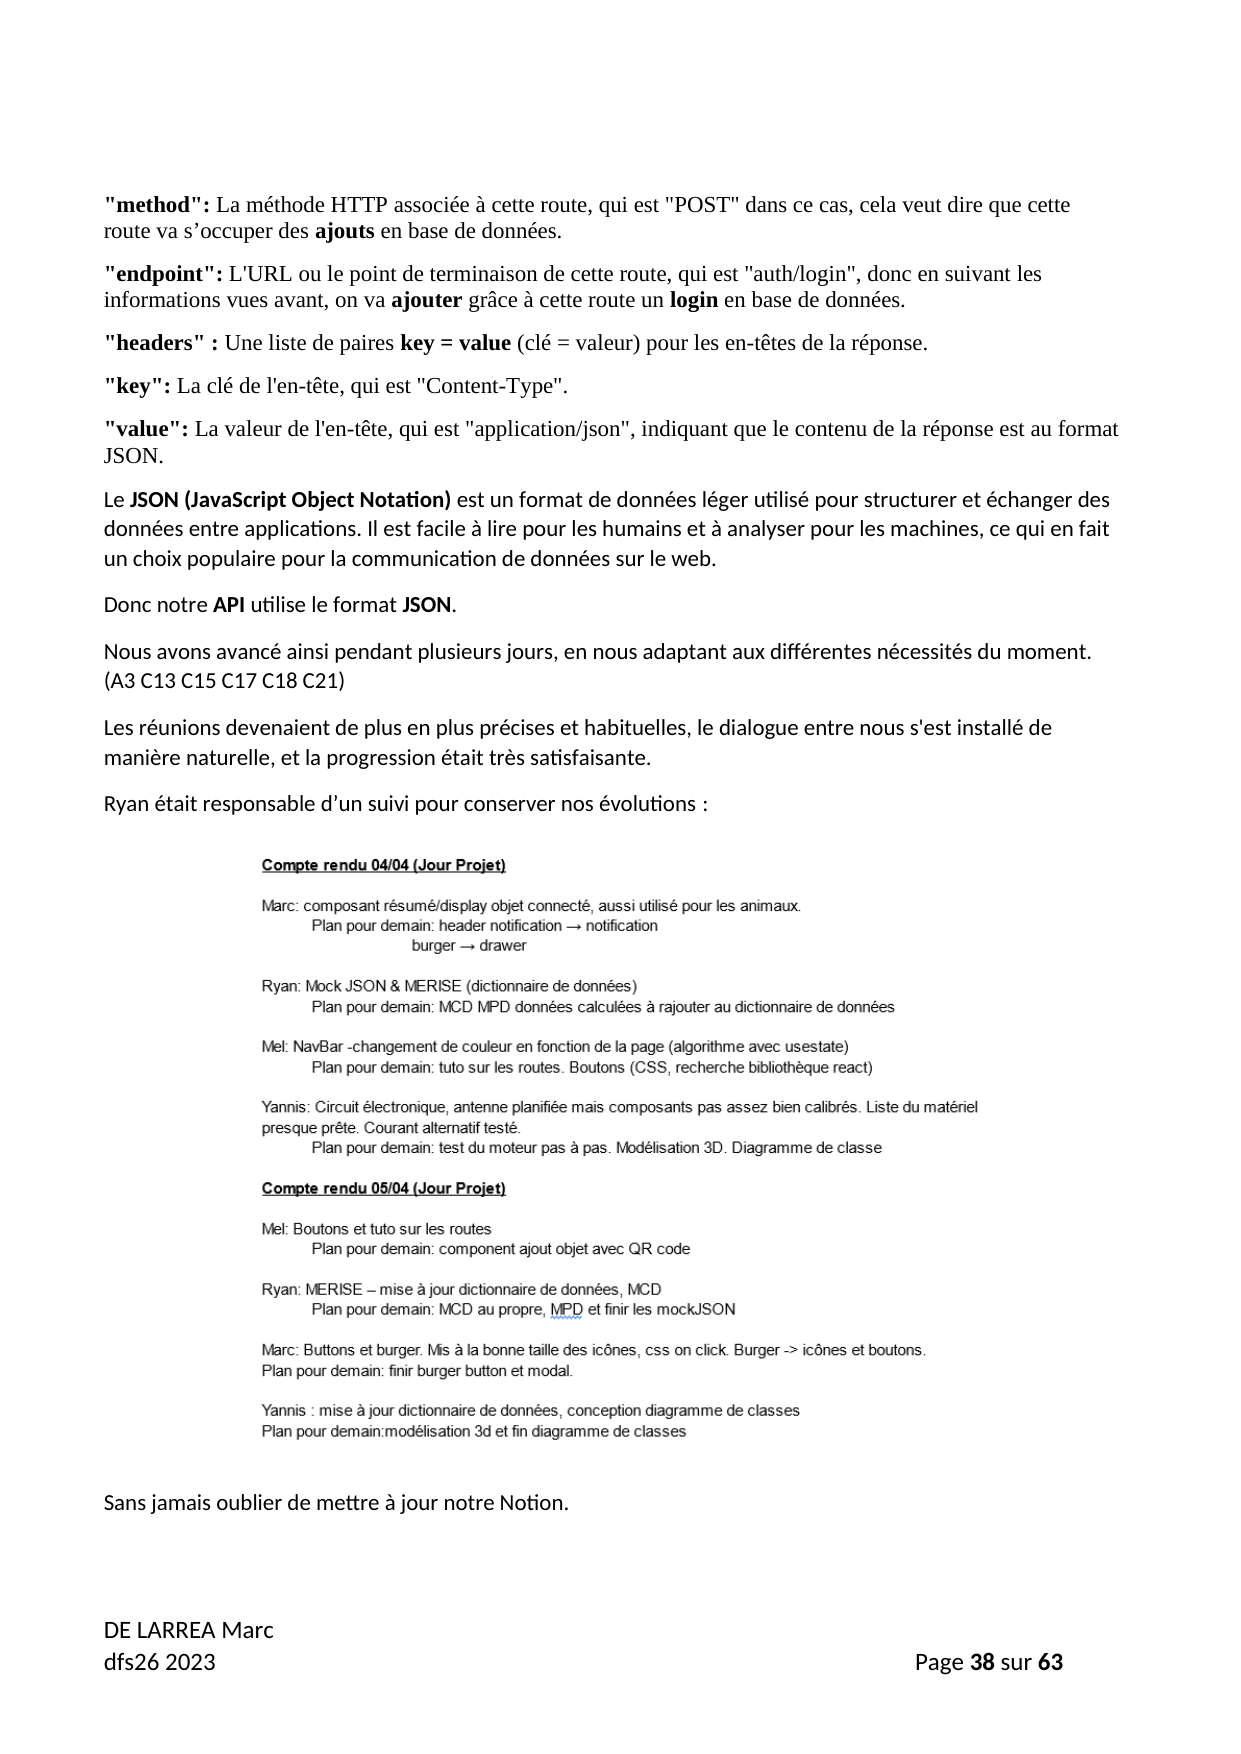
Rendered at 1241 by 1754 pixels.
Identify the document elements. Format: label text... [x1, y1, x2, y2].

text "endpoint": L'URL ou le point de terminaison de cette route, qui est "auth/login", donc en suivant les informations vues avant, on va ajouter grâce à cette route un login en base de données. [103, 260, 1122, 313]
text Les réunions devenaient de plus en plus précises et habituelles, le dialogue entre nous s'est installé de manière naturelle, et la progression était très satisfaisante. [103, 713, 1122, 771]
text Le JSON (JavaScript Object Notation) est un format de données léger utilisé pour structurer et échanger des données entre applications. Il est facile à lire pour les humains et à analyser pour les machines, ce qui en fait un choix populaire pour la communication de données sur le web. [103, 485, 1122, 572]
text Ryan était responsable d’un suivi pour conserver nos évolutions : [103, 789, 1122, 817]
text "headers" : Une liste de paires key = value (clé = valeur) pour les en-têtes de la réponse. [103, 329, 1122, 356]
text "value": La valeur de l'en-tête, qui est "application/json", indiquant que le contenu de la réponse est au format JSON. [103, 415, 1122, 468]
text Nous avons avancé ainsi pendant plusieurs jours, en nous adaptant aux différentes nécessités du moment. (A3 C13 C15 C17 C18 C21) [103, 637, 1122, 694]
text "key": La clé de l'en-tête, qui est "Content-Type". [103, 372, 1122, 399]
text "method": La méthode HTTP associée à cette route, qui est "POST" dans ce cas, cela veut dire que cette route va s’occuper des ajouts en base de données. [103, 191, 1122, 243]
text Sans jamais oublier de mettre à jour notre Notion. [103, 1488, 1122, 1516]
text Donc notre API utilise le format JSON. [103, 591, 1122, 618]
picture [230, 835, 996, 1470]
